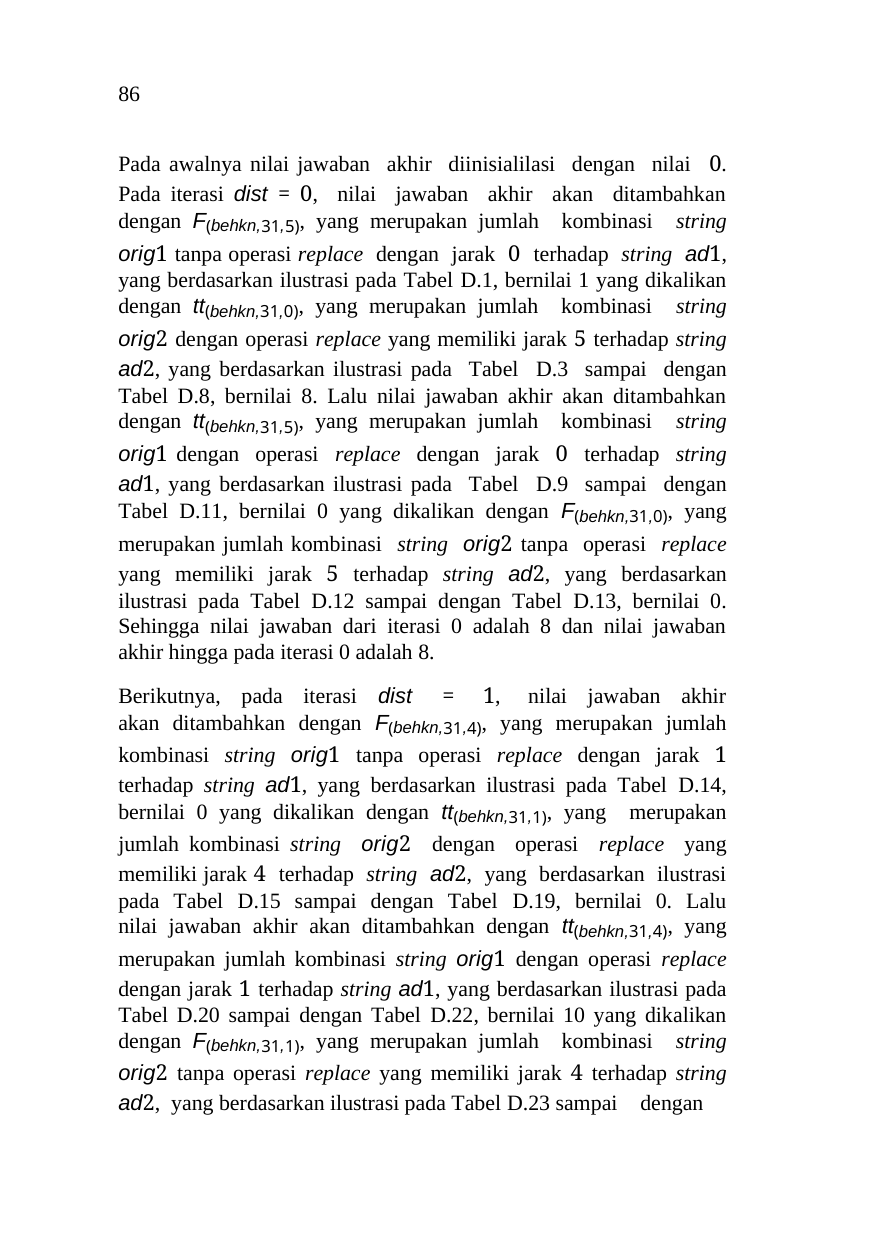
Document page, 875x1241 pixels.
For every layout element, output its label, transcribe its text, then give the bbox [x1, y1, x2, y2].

text Berikutnya, pada iterasi dist = 1, nilai jawaban akhir akan ditambahkan dengan F(behkn,31,4), yang merupakan jumlah kombinasi string orig1 tanpa operasi replace dengan jarak 1 terhadap string ad1, yang berdasarkan ilustrasi pada Tabel D.14, bernilai 0 yang dikalikan dengan tt(behkn,31,1), yang merupakan jumlah kombinasi string orig2 dengan operasi replace yang memiliki jarak 4 terhadap string ad2, yang berdasarkan ilustrasi pada Tabel D.15 sampai dengan Tabel D.19, bernilai 0. Lalu nilai jawaban akhir akan ditambahkan dengan tt(behkn,31,4), yang merupakan jumlah kombinasi string orig1 dengan operasi replace dengan jarak 1 terhadap string ad1, yang berdasarkan ilustrasi pada Tabel D.20 sampai dengan Tabel D.22, bernilai 10 yang dikalikan dengan F(behkn,31,1), yang merupakan jumlah kombinasi string orig2 tanpa operasi replace yang memiliki jarak 4 terhadap string ad2, yang berdasarkan ilustrasi pada Tabel D.23 sampai dengan [118, 679, 727, 1117]
text Pada awalnya nilai jawaban akhir diinisialilasi dengan nilai 0. Pada iterasi dist = 0, nilai jawaban akhir akan ditambahkan dengan F(behkn,31,5), yang merupakan jumlah kombinasi string orig1 tanpa operasi replace dengan jarak 0 terhadap string ad1, yang berdasarkan ilustrasi pada Tabel D.1, bernilai 1 yang dikalikan dengan tt(behkn,31,0), yang merupakan jumlah kombinasi string orig2 dengan operasi replace yang memiliki jarak 5 terhadap string ad2, yang berdasarkan ilustrasi pada Tabel D.3 sampai dengan Tabel D.8, bernilai 8. Lalu nilai jawaban akhir akan ditambahkan dengan tt(behkn,31,5), yang merupakan jumlah kombinasi string orig1 dengan operasi replace dengan jarak 0 terhadap string ad1, yang berdasarkan ilustrasi pada Tabel D.9 sampai dengan Tabel D.11, bernilai 0 yang dikalikan dengan F(behkn,31,0), yang merupakan jumlah kombinasi string orig2 tanpa operasi replace yang memiliki jarak 5 terhadap string ad2, yang berdasarkan ilustrasi pada Tabel D.12 sampai dengan Tabel D.13, bernilai 0. Sehingga nilai jawaban dari iterasi 0 adalah 8 dan nilai jawaban akhir hingga pada iterasi 0 adalah 8. [118, 148, 727, 664]
